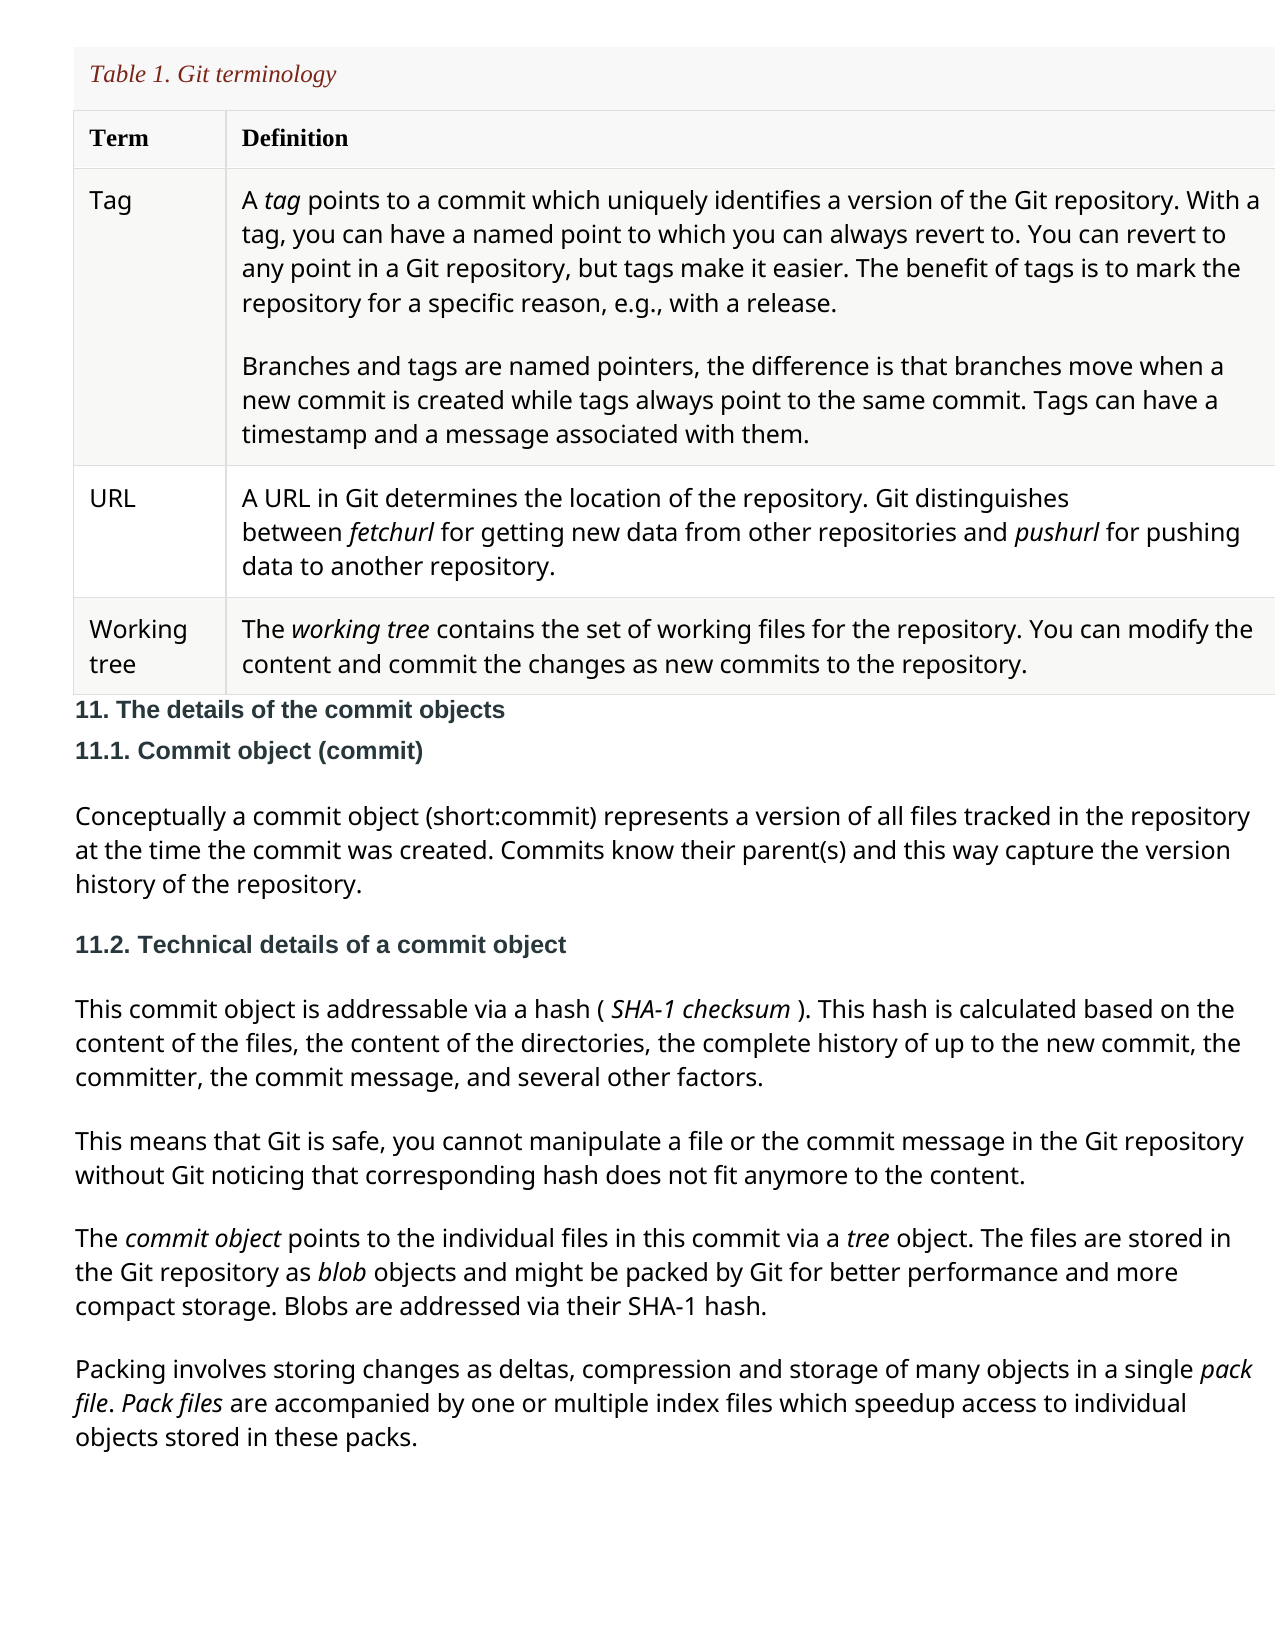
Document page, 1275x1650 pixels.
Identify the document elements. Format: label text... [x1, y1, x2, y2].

text This means that Git is safe, you cannot manipulate a file or the commit message in the Git repository without Git noticing that corresponding hash does not fit anymore to the content. [75, 1123, 1275, 1191]
table_cell Definition [227, 111, 1275, 167]
table_cell Tag [74, 169, 225, 465]
subtitle 11.2. Technical details of a commit object [75, 930, 1275, 958]
table_cell A tag points to a commit which uniquely identifies a version of the Git repository. With a tag, you can have a named point to which you can always revert to. You can revert to any point in a Git repository, but tags make it easier. The benefit of tags is to mark the repository for a specific reason, e.g., with a release. Branches and tags are named pointers, the difference is that branches move when a new commit is created while tags always point to the same commit. Tags can have a timestamp and a message associated with them. [227, 169, 1275, 465]
subtitle 11.1. Commit object (commit) [75, 736, 1275, 765]
table_cell URL [74, 466, 225, 597]
table_header Table 1. Git terminology [74, 47, 1275, 110]
text Packing involves storing changes as deltas, compression and storage of many objects in a single pack file. Pack files are accompanied by one or multiple index files which speedup access to individual objects stored in these packs. [75, 1352, 1275, 1454]
table_cell The working tree contains the set of working files for the repository. You can modify the content and commit the changes as new commits to the repository. [227, 598, 1275, 694]
subtitle 11. The details of the commit objects [75, 695, 1275, 724]
table_cell A URL in Git determines the location of the repository. Git distinguishes between fetchurl for getting new data from other repositories and pushurl for pushing data to another repository. [227, 466, 1275, 597]
text This commit object is addressable via a hash ( SHA-1 checksum ). This hash is calculated based on the content of the files, the content of the directories, the complete history of up to the new commit, the committer, the commit message, and several other factors. [75, 992, 1275, 1094]
table_cell Working tree [74, 598, 225, 694]
text Conceptually a commit object (short:commit) represents a version of all files tracked in the repository at the time the commit was created. Commits know their parent(s) and this way capture the version history of the repository. [75, 798, 1275, 901]
table_cell Term [74, 111, 225, 167]
text The commit object points to the individual files in this commit via a tree object. The files are stored in the Git repository as blob objects and might be packed by Git for better performance and more compact storage. Blobs are addressed via their SHA-1 hash. [75, 1221, 1275, 1323]
